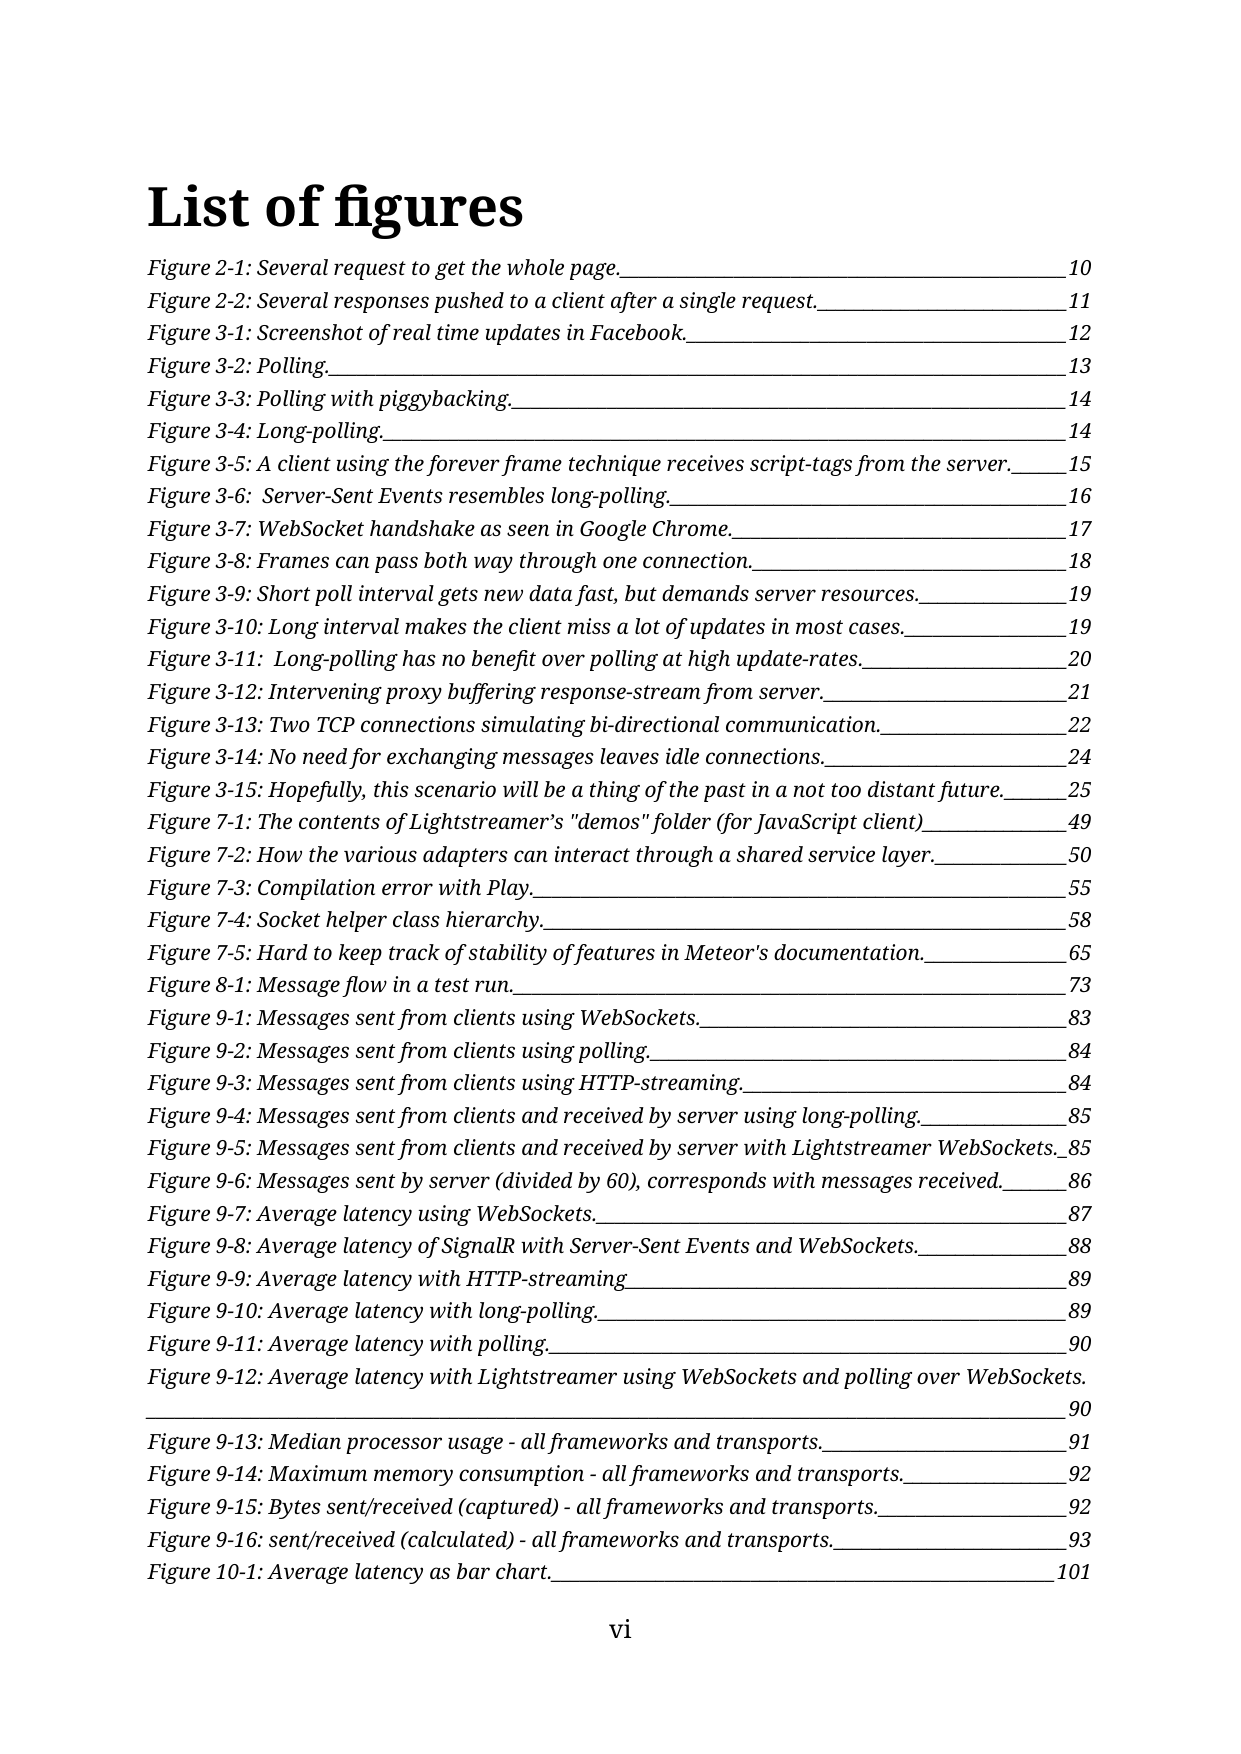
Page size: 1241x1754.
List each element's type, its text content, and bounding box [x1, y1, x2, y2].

text Figure 9-6: Messages sent by server (divided by 60), corresponds with messages received. 86 [148, 1166, 1093, 1194]
text Figure 3-10: Long interval makes the client miss a lot of updates in most cases. 19 [148, 612, 1093, 640]
subtitle List of figures [148, 168, 1093, 242]
text Figure 9-1: Messages sent from clients using WebSockets. 83 [148, 1003, 1093, 1032]
text Figure 3-8: Frames can pass both way through one connection. 18 [148, 547, 1093, 575]
text Figure 9-12: Average latency with Lightstreamer using WebSockets and polling over WebSockets. 90 [148, 1362, 1093, 1423]
text Figure 3-13: Two TCP connections simulating bi-directional communication. 22 [148, 710, 1093, 738]
text Figure 3-7: WebSocket handshake as seen in Google Chrome. 17 [148, 514, 1093, 542]
text Figure 7-3: Compilation error with Play. 55 [148, 873, 1093, 901]
text Figure 9-3: Messages sent from clients using HTTP-streaming. 84 [148, 1068, 1093, 1097]
text Figure 9-14: Maximum memory consumption - all frameworks and transports. 92 [148, 1459, 1093, 1488]
text Figure 9-8: Average latency of SignalR with Server-Sent Events and WebSockets. 88 [148, 1231, 1093, 1260]
text Figure 3-4: Long-polling. 14 [148, 416, 1093, 445]
text Figure 3-12: Intervening proxy buffering response-stream from server. 21 [148, 677, 1093, 706]
text Figure 2-2: Several responses pushed to a client after a single request. 11 [148, 286, 1093, 314]
text Figure 7-5: Hard to keep track of stability of features in Meteor's documentation. 65 [148, 938, 1093, 966]
text Figure 8-1: Message flow in a test run. 73 [148, 971, 1093, 999]
text Figure 9-4: Messages sent from clients and received by server using long-polling. 85 [148, 1101, 1093, 1129]
text Figure 3-11: Long-polling has no benefit over polling at high update-rates. 20 [148, 644, 1093, 673]
text Figure 7-2: How the various adapters can interact through a shared service layer. 50 [148, 840, 1093, 868]
text Figure 9-2: Messages sent from clients using polling. 84 [148, 1036, 1093, 1064]
text Figure 9-16: sent/received (calculated) - all frameworks and transports. 93 [148, 1525, 1093, 1553]
text Figure 3-3: Polling with piggybacking. 14 [148, 384, 1093, 412]
text Figure 9-15: Bytes sent/received (captured) - all frameworks and transports. 92 [148, 1492, 1093, 1521]
text Figure 9-10: Average latency with long-polling. 89 [148, 1297, 1093, 1325]
text Figure 10-1: Average latency as bar chart. 101 [148, 1557, 1093, 1586]
text Figure 3-9: Short poll interval gets new data fast, but demands server resources. 19 [148, 579, 1093, 608]
text Figure 9-13: Median processor usage - all frameworks and transports. 91 [148, 1427, 1093, 1455]
text Figure 7-4: Socket helper class hierarchy. 58 [148, 905, 1093, 934]
text Figure 3-1: Screenshot of real time updates in Facebook. 12 [148, 318, 1093, 347]
text Figure 3-6: Server-Sent Events resembles long-polling. 16 [148, 481, 1093, 510]
text Figure 3-14: No need for exchanging messages leaves idle connections. 24 [148, 742, 1093, 771]
text Figure 9-9: Average latency with HTTP-streaming 89 [148, 1264, 1093, 1292]
text Figure 9-11: Average latency with polling. 90 [148, 1329, 1093, 1358]
text Figure 3-5: A client using the forever frame technique receives script-tags from the server. 15 [148, 449, 1093, 477]
text Figure 7-1: The contents of Lightstreamer’s "demos" folder (for JavaScript client) 49 [148, 807, 1093, 836]
text Figure 9-7: Average latency using WebSockets. 87 [148, 1199, 1093, 1227]
text Figure 3-15: Hopefully, this scenario will be a thing of the past in a not too distant future. 25 [148, 775, 1093, 803]
text Figure 2-1: Several request to get the whole page. 10 [148, 253, 1093, 282]
text Figure 9-5: Messages sent from clients and received by server with Lightstreamer WebSockets. 85 [148, 1133, 1093, 1162]
text Figure 3-2: Polling. 13 [148, 351, 1093, 379]
